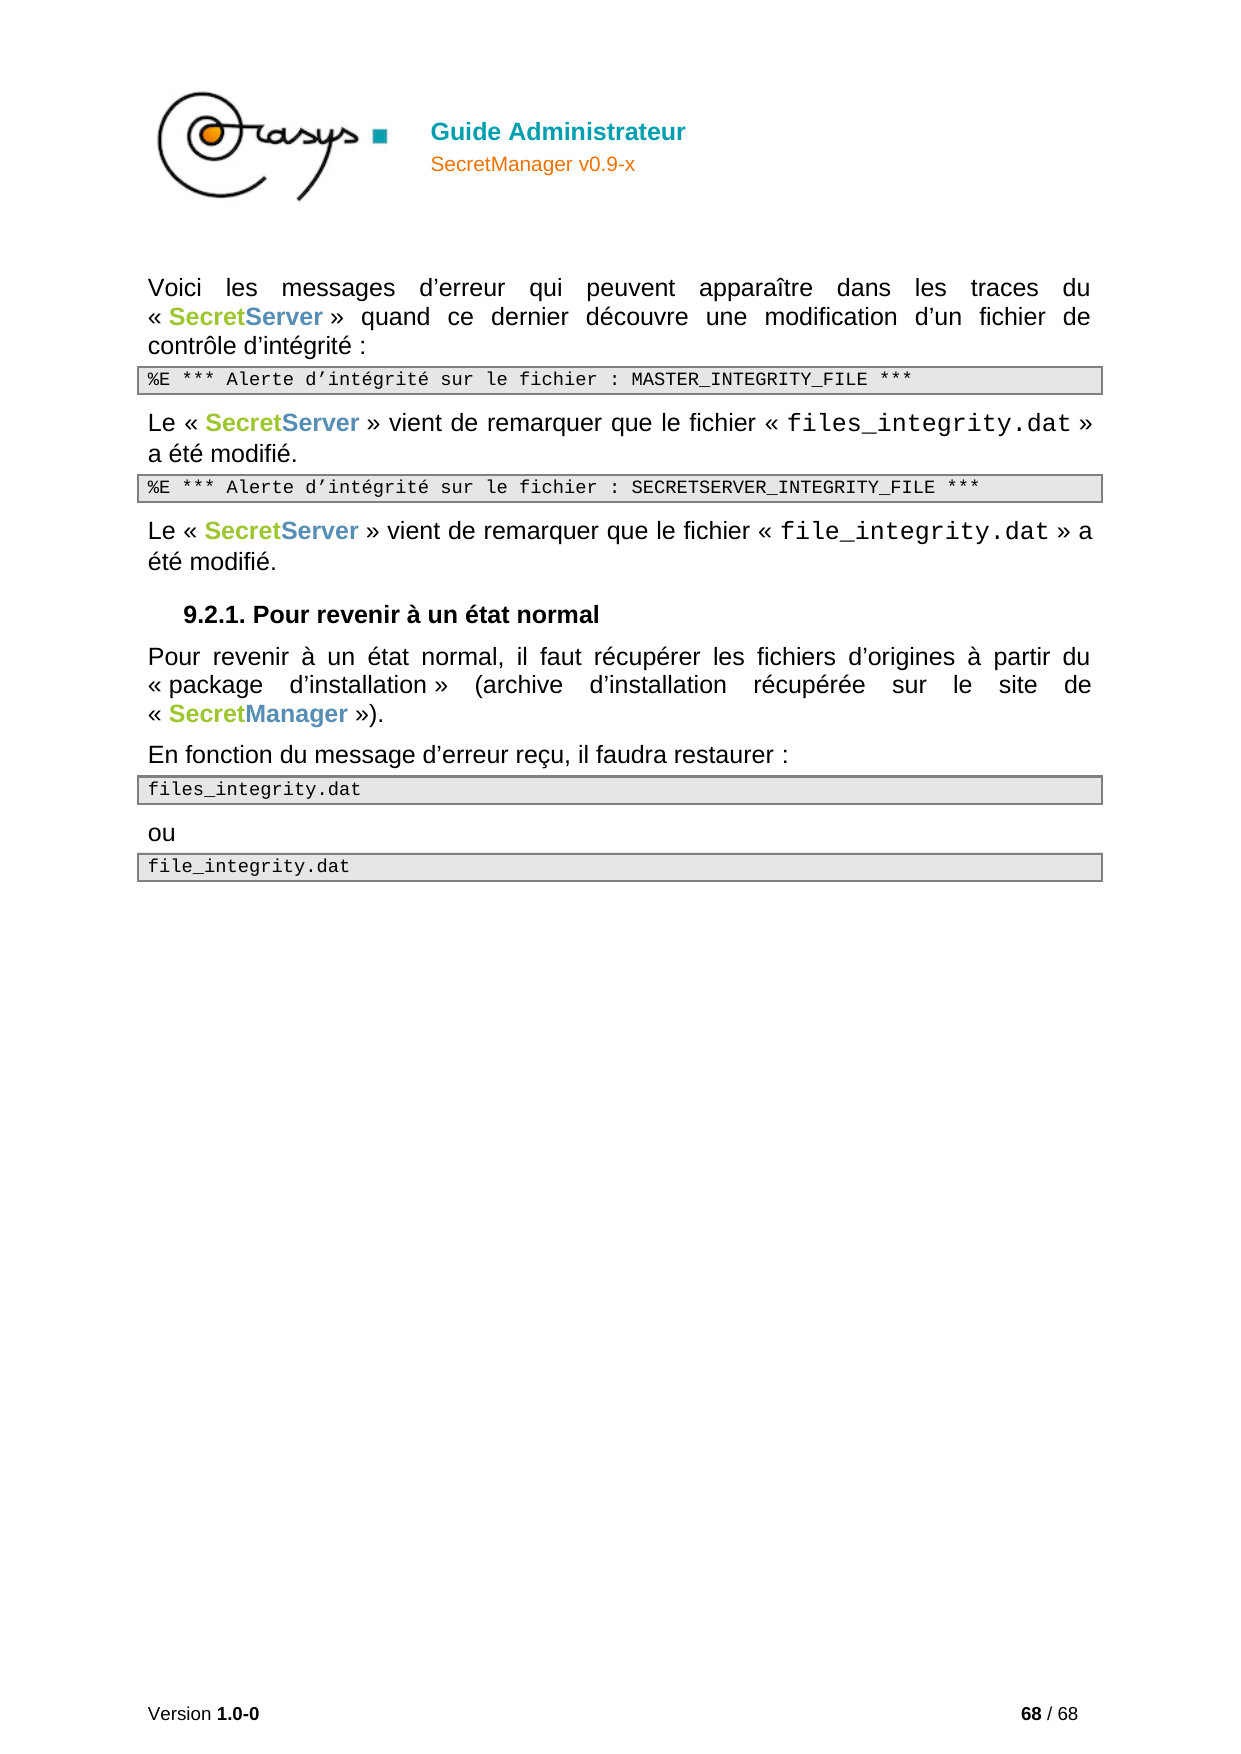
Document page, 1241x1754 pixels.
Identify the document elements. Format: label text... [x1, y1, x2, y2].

subtitle Pour revenir à un état normal [183, 600, 1092, 629]
text files_integrity.dat [139, 778, 1101, 803]
picture [147, 80, 408, 220]
text Le « SecretServer » vient de remarquer que le fichier « files_integrity.dat » a été modifié. [148, 408, 1092, 467]
text Pour revenir à un état normal, il faut récupérer les fichiers d’origines à partir du « package d’installation » (archive d’installation récupérée sur le site de « SecretManager »). [148, 642, 1092, 728]
text Voici les messages d’erreur qui peuvent apparaître dans les traces du « SecretServer » quand ce dernier découvre une modification d’un fichier de contrôle d’intégrité : [148, 273, 1092, 359]
text %E *** Alerte d’intégrité sur le fichier : SECRETSERVER_INTEGRITY_FILE *** [139, 476, 1101, 501]
text En fonction du message d’erreur reçu, il faudra restaurer : [148, 740, 1092, 769]
text file_integrity.dat [139, 855, 1101, 880]
text Le « SecretServer » vient de remarquer que le fichier « file_integrity.dat » a été modifié. [148, 516, 1092, 575]
text %E *** Alerte d’intégrité sur le fichier : MASTER_INTEGRITY_FILE *** [139, 368, 1101, 393]
text ou [148, 817, 1092, 846]
